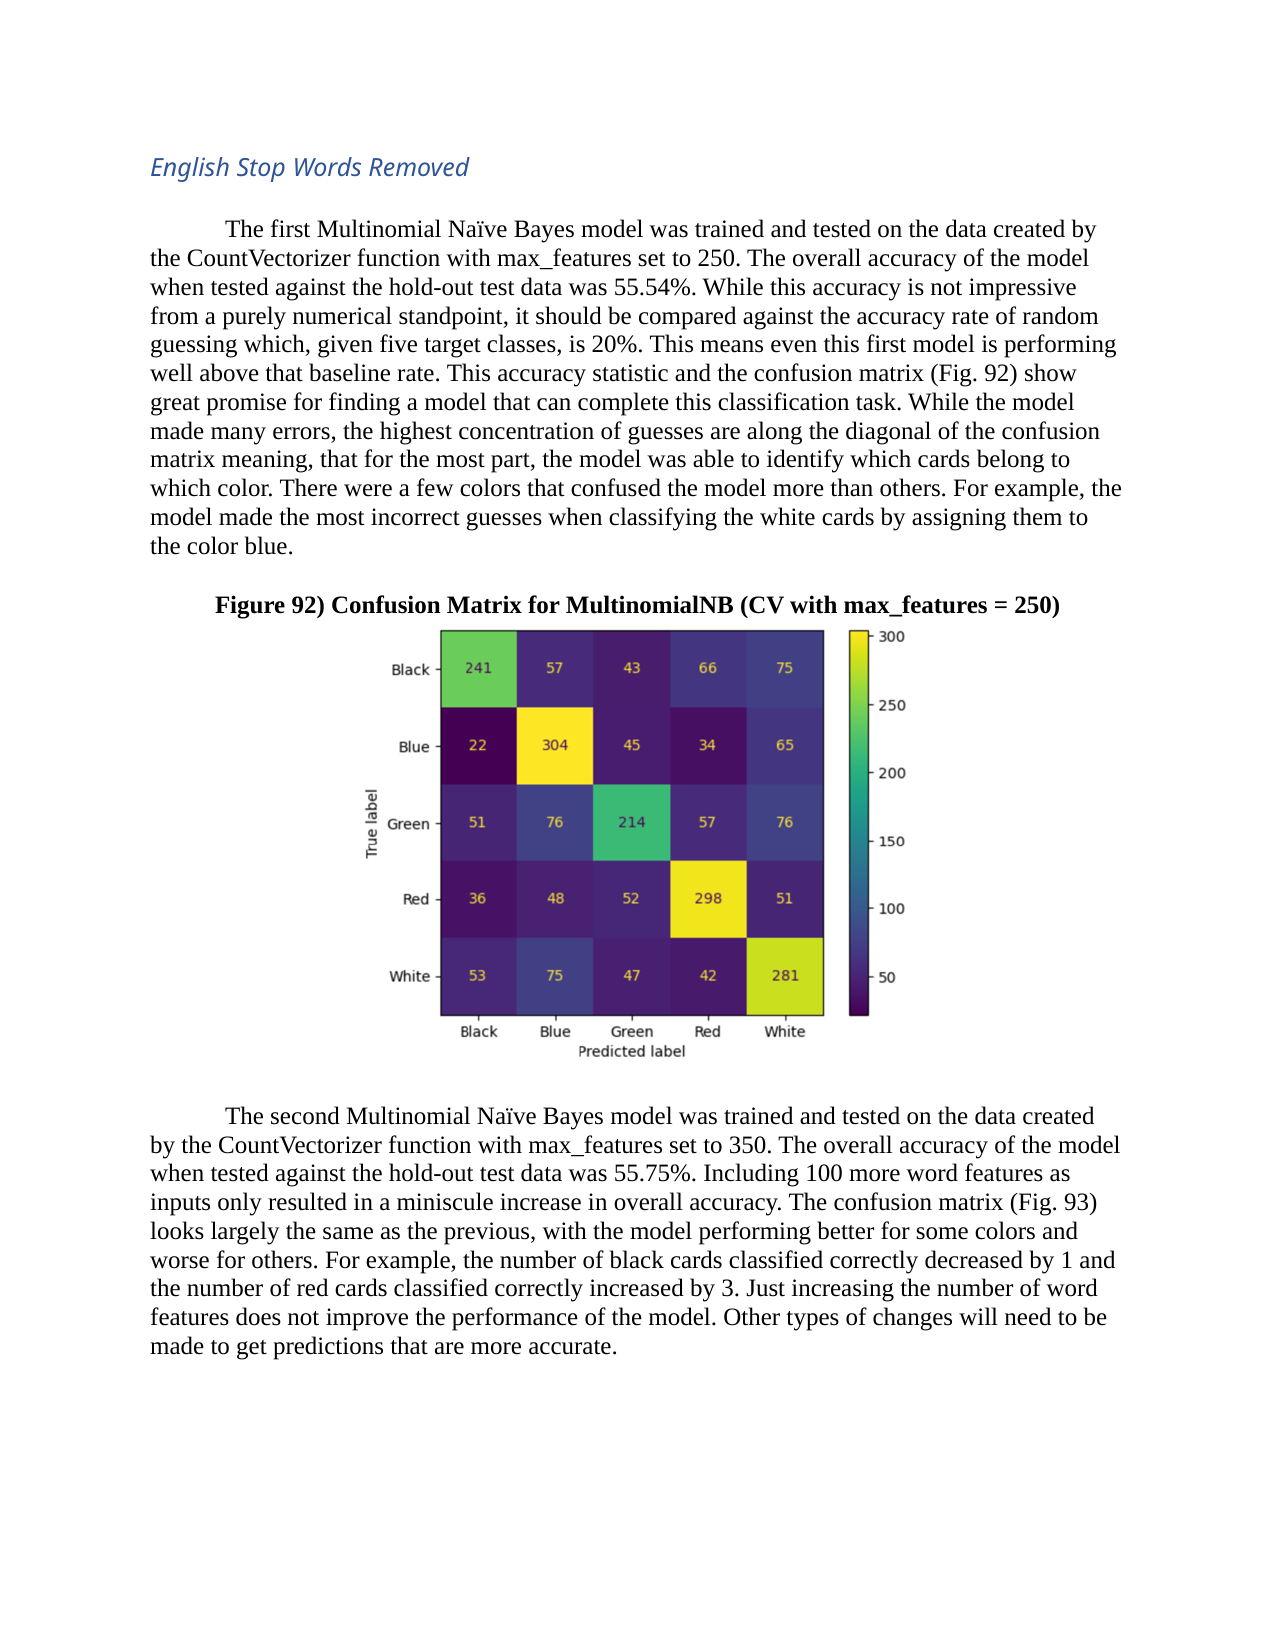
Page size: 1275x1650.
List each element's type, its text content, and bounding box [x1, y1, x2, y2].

picture [353, 618, 922, 1071]
text The first Multinomial Naïve Bayes model was trained and tested on the data created by the CountVectorizer function with max_features set to 250. The overall accuracy of the model when tested against the hold-out test data was 55.54%. While this accuracy is not impressive from a purely numerical standpoint, it should be compared against the accuracy rate of random guessing which, given five target classes, is 20%. This means even this first model is performing well above that baseline rate. This accuracy statistic and the confusion matrix (Fig. 92) show great promise for finding a model that can complete this classification task. While the model made many errors, the highest concentration of guesses are along the diagonal of the confusion matrix meaning, that for the most part, the model was able to identify which cards belong to which color. There were a few colors that confused the model more than others. For example, the model made the most incorrect guesses when classifying the white cards by assigning them to the color blue. [150, 214, 1125, 559]
text Figure 92) Confusion Matrix for MultinomialNB (CV with max_features = 250) [150, 590, 1125, 619]
text The second Multinomial Naïve Bayes model was trained and tested on the data created by the CountVectorizer function with max_features set to 350. The overall accuracy of the model when tested against the hold-out test data was 55.75%. Including 100 more word features as inputs only resulted in a miniscule increase in overall accuracy. The confusion matrix (Fig. 93) looks largely the same as the previous, with the model performing better for some colors and worse for others. For example, the number of black cards classified correctly decreased by 1 and the number of red cards classified correctly increased by 3. Just increasing the number of word features does not improve the performance of the model. Other types of changes will need to be made to get predictions that are more accurate. [150, 1101, 1125, 1360]
subtitle English Stop Words Removed [150, 150, 1125, 184]
